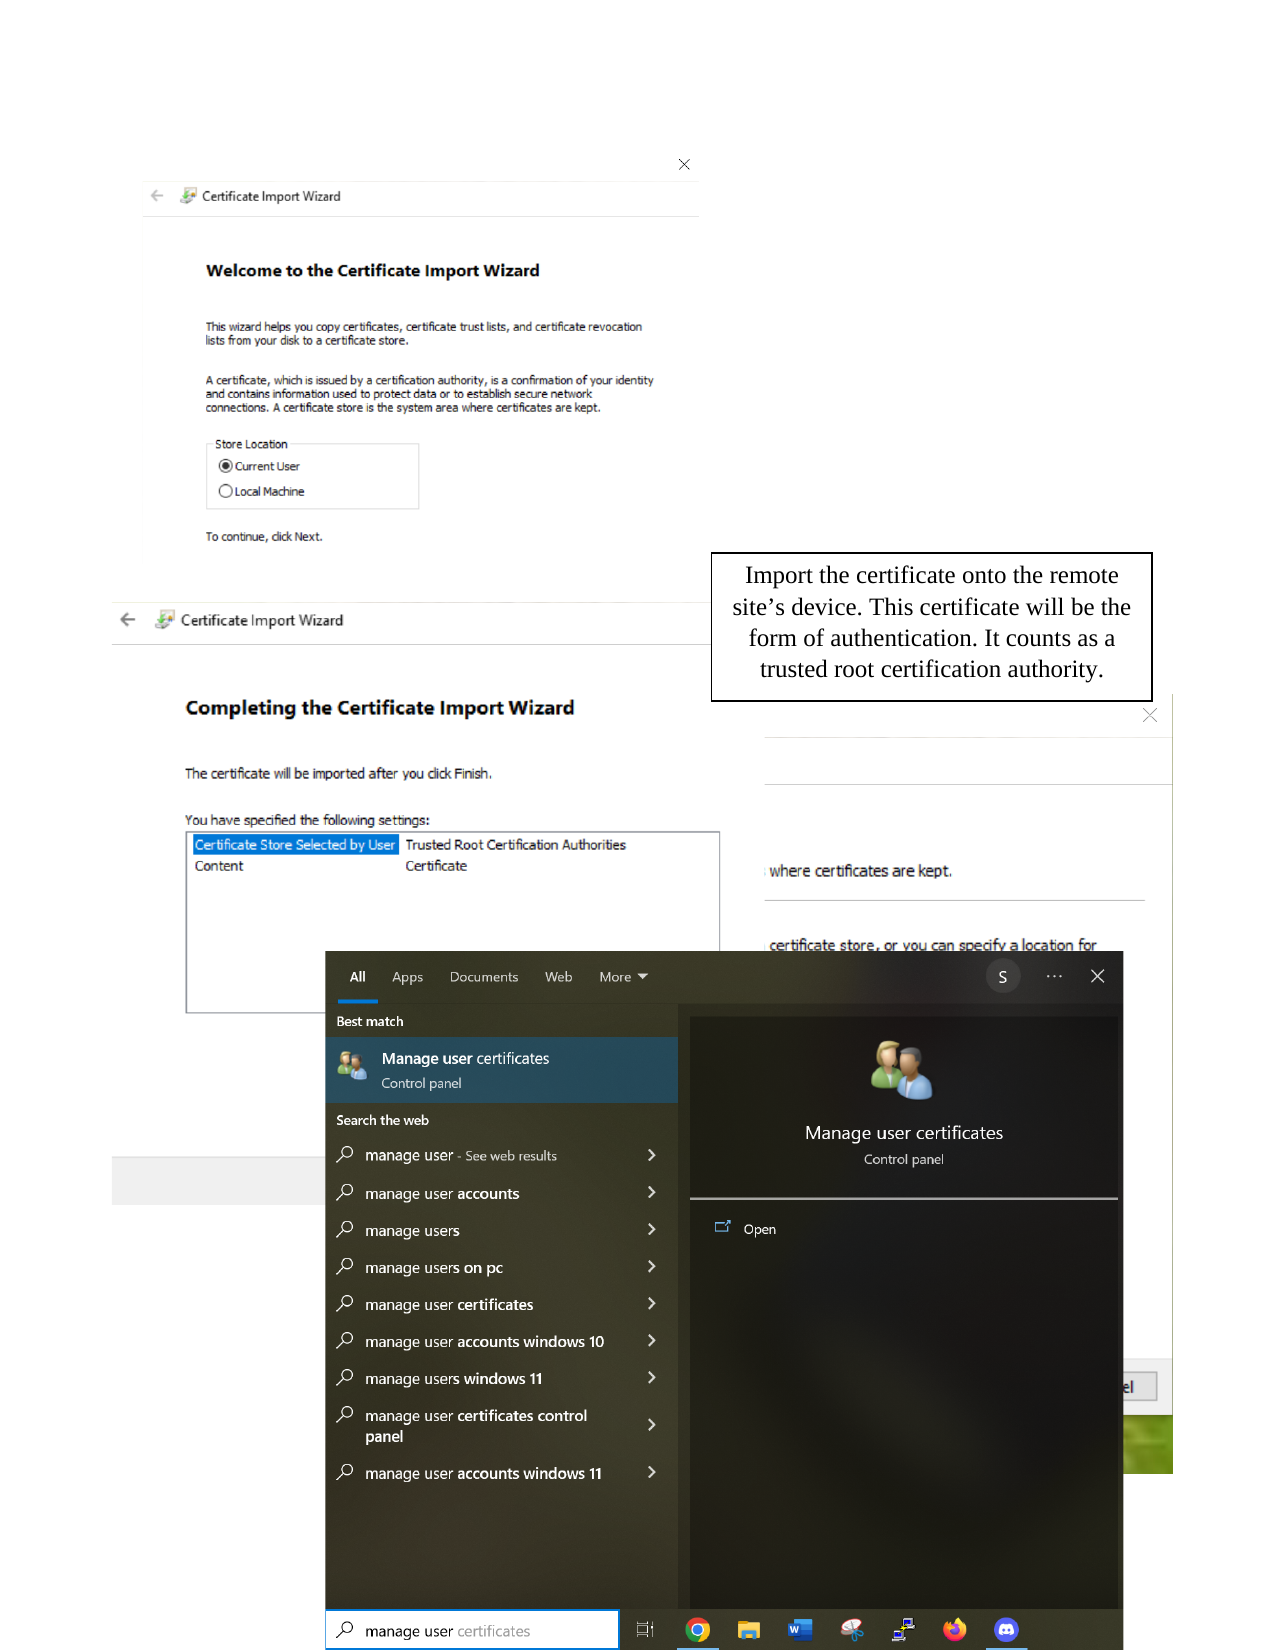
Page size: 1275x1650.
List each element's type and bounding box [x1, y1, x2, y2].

picture [111, 150, 1173, 1650]
